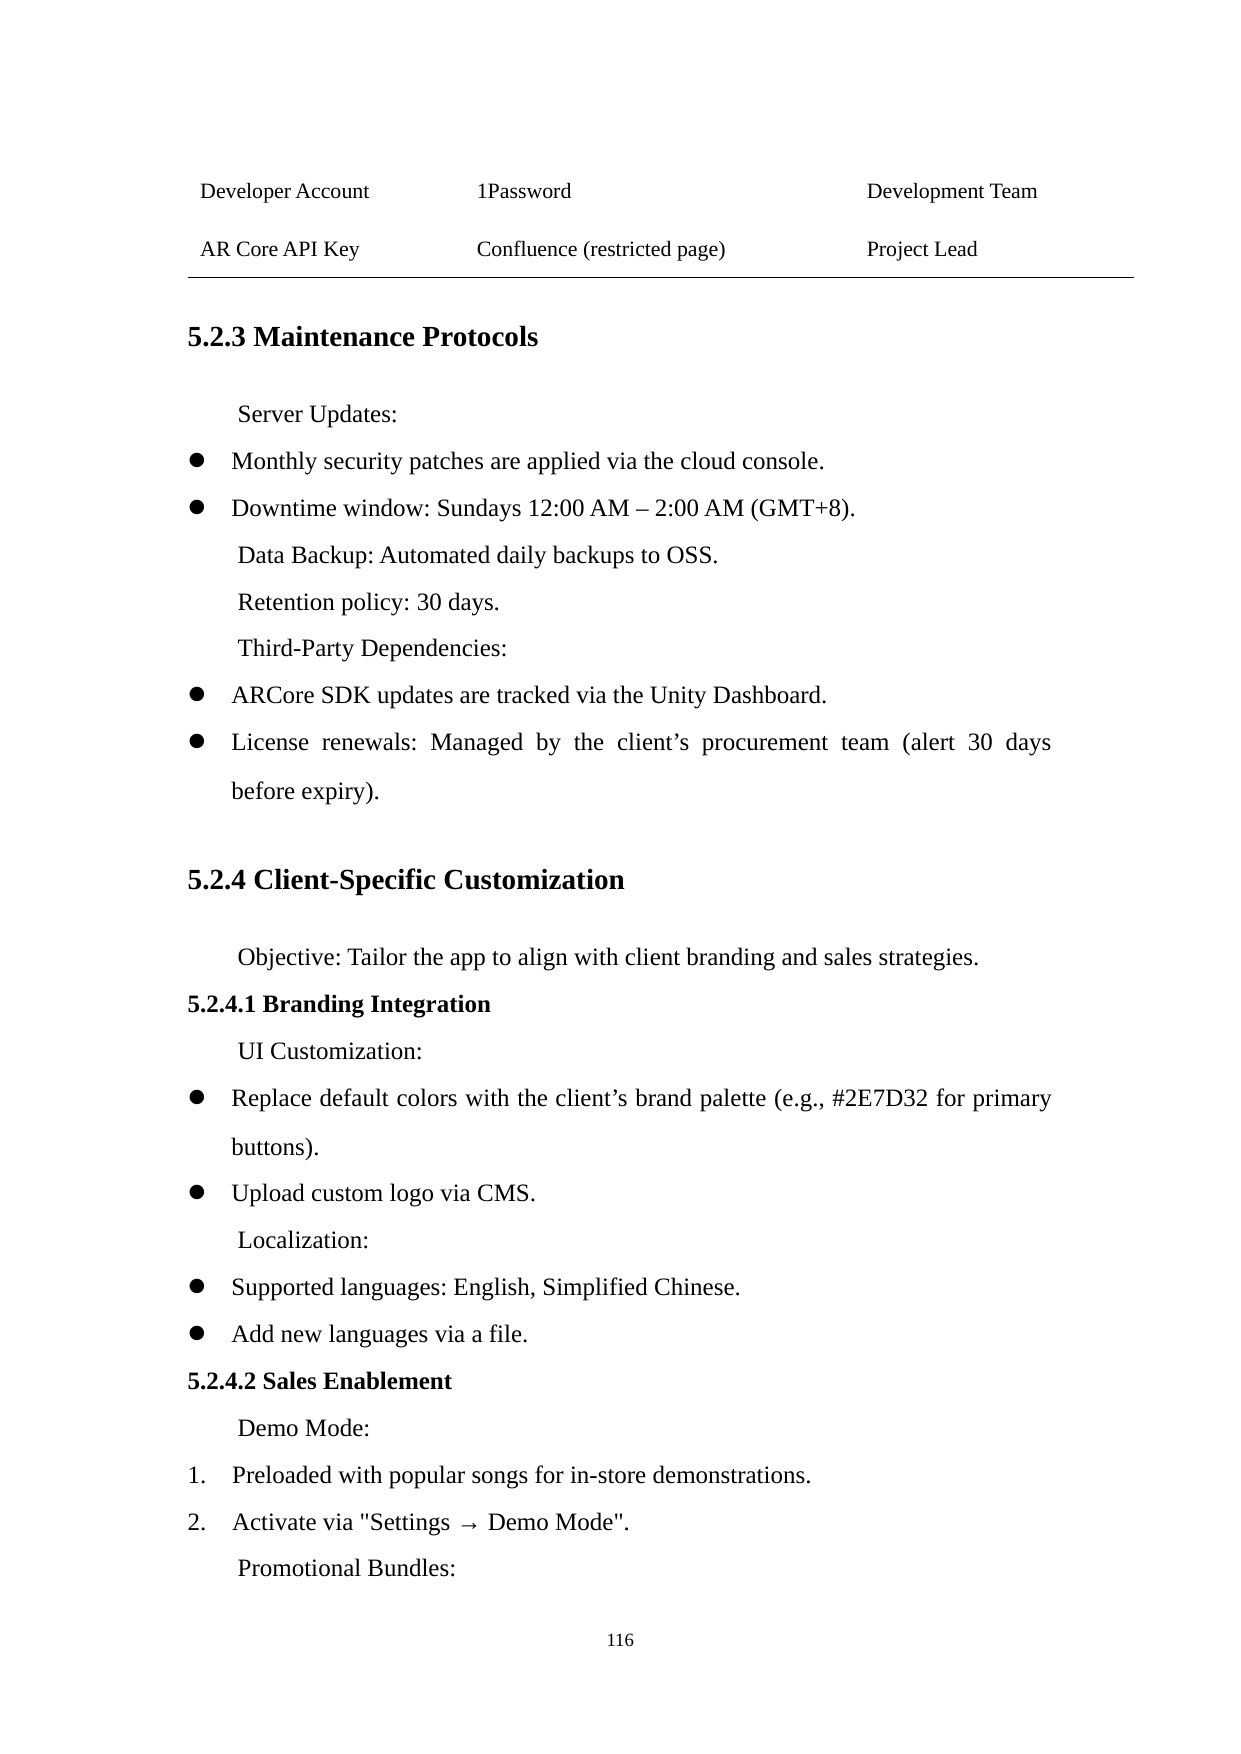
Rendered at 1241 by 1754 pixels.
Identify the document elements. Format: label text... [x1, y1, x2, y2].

list Add new languages via a file. [187, 1317, 1053, 1350]
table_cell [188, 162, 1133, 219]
list Monthly security patches are applied via the cloud console. [187, 444, 1053, 477]
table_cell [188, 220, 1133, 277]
list Preloaded with popular songs for in-store demonstrations. [187, 1458, 1053, 1490]
list License renewals: Managed by the client’s procurement team (alert 30 days before expiry). [187, 725, 1053, 807]
text Retention policy: 30 days. [187, 585, 1053, 617]
text Server Updates: [187, 397, 1053, 430]
text Localization: [187, 1223, 1053, 1256]
text Data Backup: Automated daily backups to OSS. [187, 538, 1053, 570]
text UI Customization: [187, 1034, 1053, 1067]
text Third-Party Dependencies: [187, 632, 1053, 664]
subtitle 5.2.4.1 Branding Integration [187, 987, 1053, 1020]
subtitle 5.2.4 Client-Specific Customization [187, 846, 1053, 911]
list Supported languages: English, Simplified Chinese. [187, 1270, 1053, 1303]
list Replace default colors with the client’s brand palette (e.g., #2E7D32 for primary buttons). [187, 1081, 1053, 1162]
list Upload custom logo via CMS. [187, 1177, 1053, 1209]
text Objective: Tailor the app to align with client branding and sales strategies. [187, 940, 1053, 973]
text Demo Mode: [187, 1411, 1053, 1443]
text Promotional Bundles: [187, 1552, 1053, 1584]
subtitle 5.2.3 Maintenance Protocols [187, 303, 1053, 368]
list ARCore SDK updates are tracked via the Unity Dashboard. [187, 678, 1053, 711]
list Downtime window: Sundays 12:00 AM – 2:00 AM (GMT+8). [187, 491, 1053, 523]
list Activate via "Settings → Demo Mode". [187, 1505, 1053, 1537]
subtitle 5.2.4.2 Sales Enablement [187, 1364, 1053, 1397]
